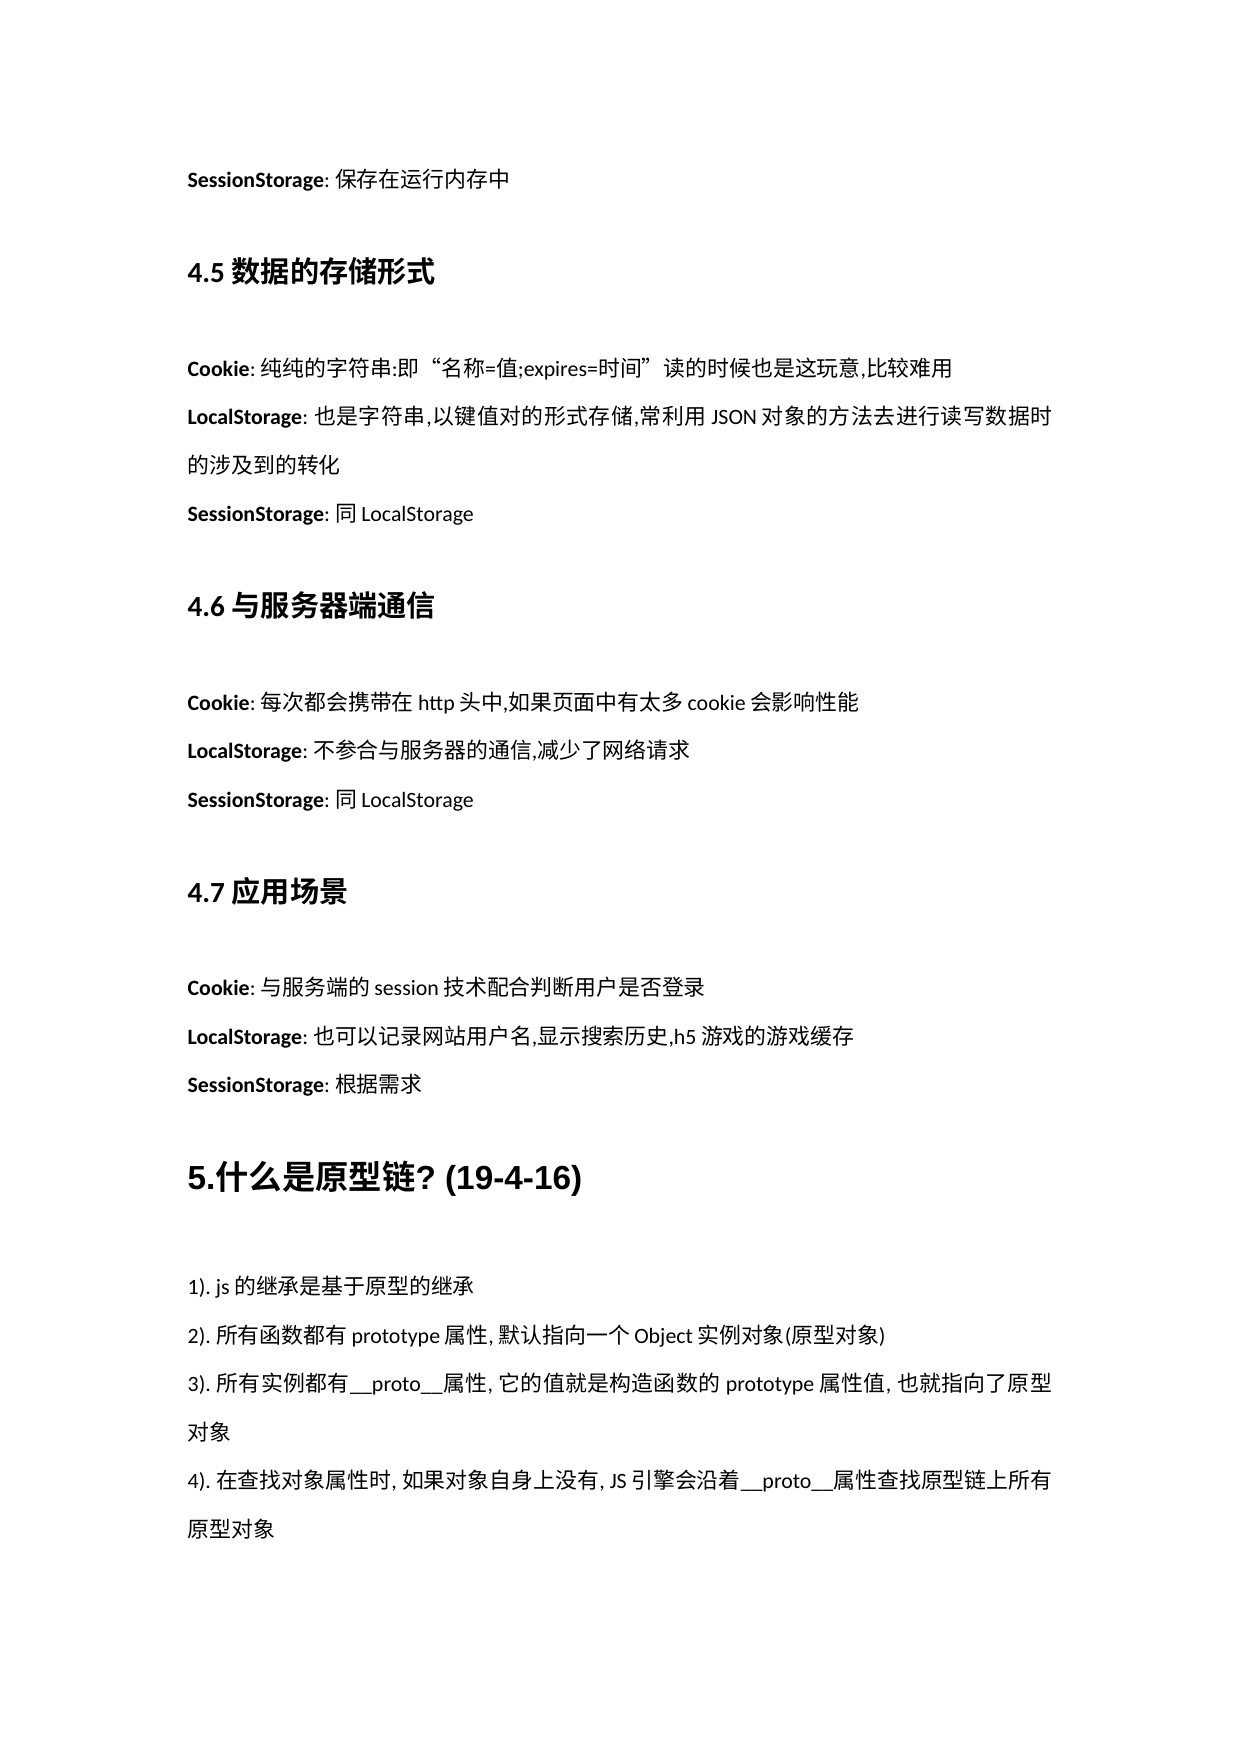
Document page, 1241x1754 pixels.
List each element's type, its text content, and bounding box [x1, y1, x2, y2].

text 2). 所有函数都有prototype属性, 默认指向一个Object实例对象(原型对象) [187, 1317, 1053, 1350]
subtitle 4.5 数据的存储形式 [187, 237, 1053, 302]
text SessionStorage: 根据需求 [187, 1067, 1053, 1099]
text LocalStorage: 不参合与服务器的通信,减少了网络请求 [187, 733, 1053, 766]
text Cookie: 每次都会携带在http头中,如果页面中有太多cookie会影响性能 [187, 685, 1053, 717]
text LocalStorage: 也可以记录网站用户名,显示搜索历史,h5游戏的游戏缓存 [187, 1018, 1053, 1051]
subtitle 4.7 应用场景 [187, 857, 1053, 922]
text 1). js的继承是基于原型的继承 [187, 1269, 1053, 1301]
subtitle 5.什么是原型链? (19-4-16) [187, 1142, 1053, 1207]
text Cookie: 纯纯的字符串:即“名称=值;expires=时间”读的时候也是这玩意,比较难用 [187, 351, 1053, 383]
text LocalStorage: 也是字符串,以键值对的形式存储,常利用JSON对象的方法去进行读写数据时的涉及到的转化 [187, 399, 1053, 480]
subtitle 4.6 与服务器端通信 [187, 571, 1053, 636]
text SessionStorage: 同LocalStorage [187, 781, 1053, 814]
text Cookie: 与服务端的session技术配合判断用户是否登录 [187, 970, 1053, 1002]
text 3). 所有实例都有__proto__属性, 它的值就是构造函数的prototype属性值, 也就指向了原型对象 [187, 1366, 1053, 1447]
text SessionStorage: 保存在运行内存中 [187, 162, 1053, 194]
text 4). 在查找对象属性时, 如果对象自身上没有, JS引擎会沿着__proto__属性查找原型链上所有原型对象 [187, 1463, 1053, 1544]
text SessionStorage: 同LocalStorage [187, 496, 1053, 528]
